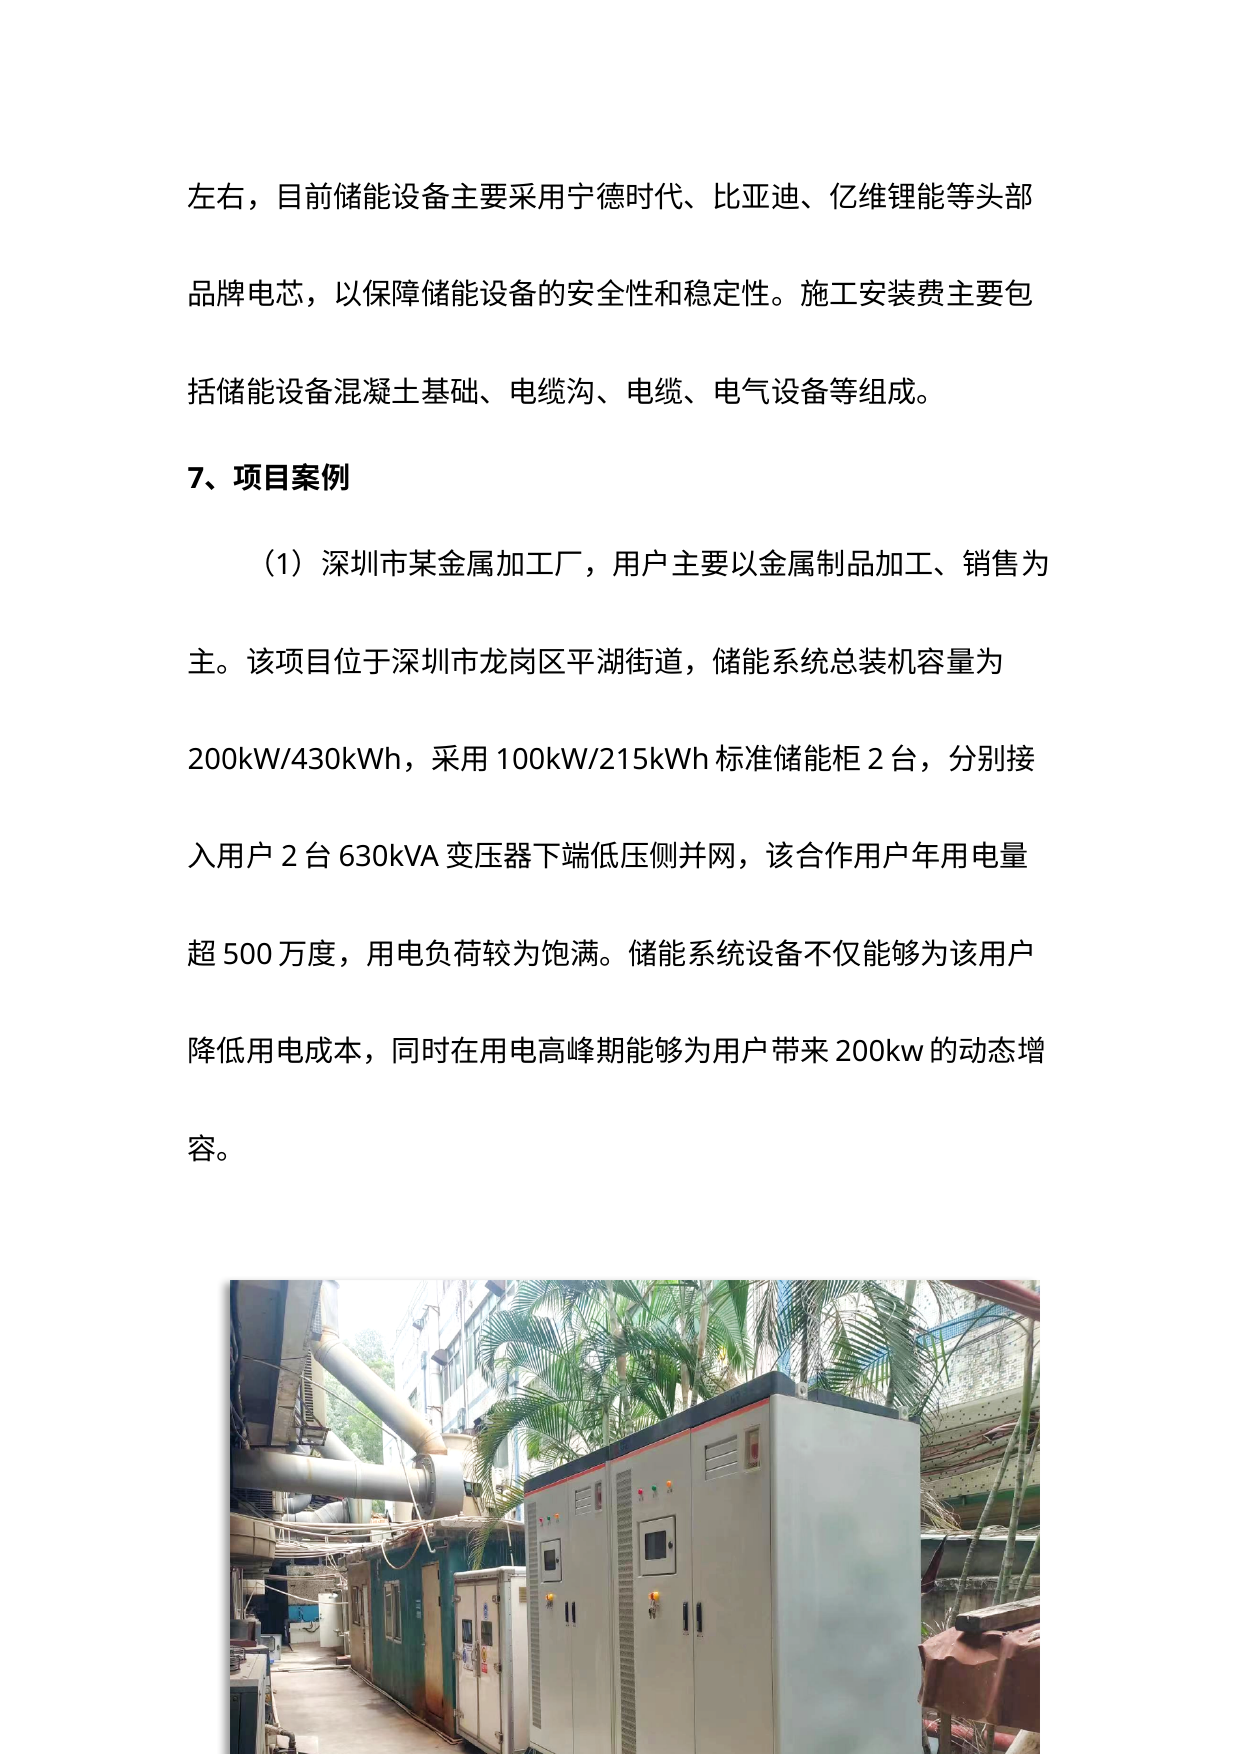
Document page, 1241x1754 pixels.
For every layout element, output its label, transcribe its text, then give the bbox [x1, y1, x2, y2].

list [187, 162, 1053, 422]
list 7、项目案例 [187, 443, 1053, 508]
picture [230, 1280, 1040, 1754]
list （1）深圳市某金属加工厂，用户主要以金属制品加工、销售为主。该项目位于深圳市龙岗区平湖街道，储能系统总装机容量为200kW/430kWh，采用100kW/215kWh标准储能柜2台，分别接入用户2台630kVA变压器下端低压侧并网，该合作用户年用电量超500万度，用电负荷较为饱满。储能系统设备不仅能够为该用户降低用电成本，同时在用电高峰期能够为用户带来200kw的动态增容。 [187, 529, 1053, 1179]
